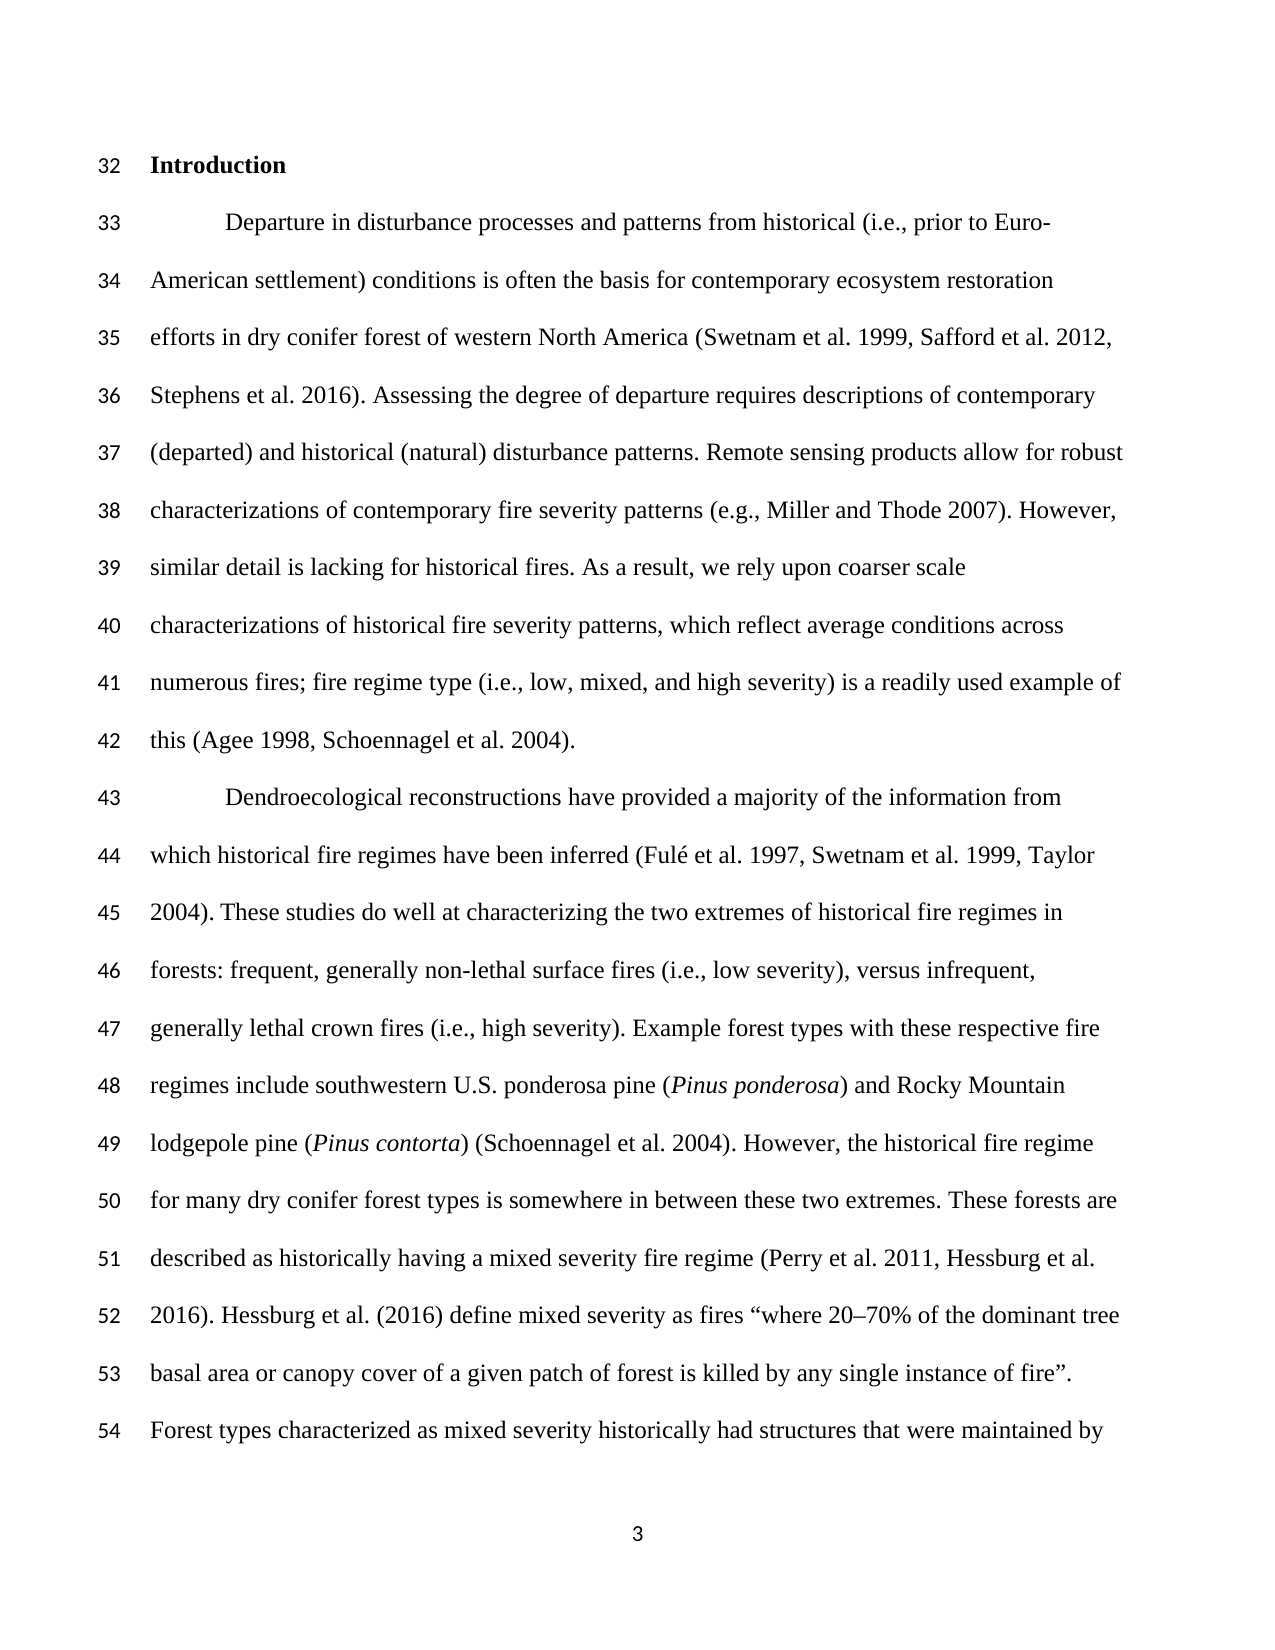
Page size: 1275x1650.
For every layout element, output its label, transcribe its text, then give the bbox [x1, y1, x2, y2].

text Introduction [150, 150, 1125, 179]
text Departure in disturbance processes and patterns from historical (i.e., prior to Euro-American settlement) conditions is often the basis for contemporary ecosystem restoration efforts in dry conifer forest of western North America (Swetnam et al. 1999, Safford et al. 2012, Stephens et al. 2016). Assessing the degree of departure requires descriptions of contemporary (departed) and historical (natural) disturbance patterns. Remote sensing products allow for robust characterizations of contemporary fire severity patterns (e.g., Miller and Thode 2007). However, similar detail is lacking for historical fires. As a result, we rely upon coarser scale characterizations of historical fire severity patterns, which reflect average conditions across numerous fires; fire regime type (i.e., low, mixed, and high severity) is a readily used example of this (Agee 1998, Schoennagel et al. 2004). [150, 207, 1125, 754]
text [150, 782, 1125, 1444]
